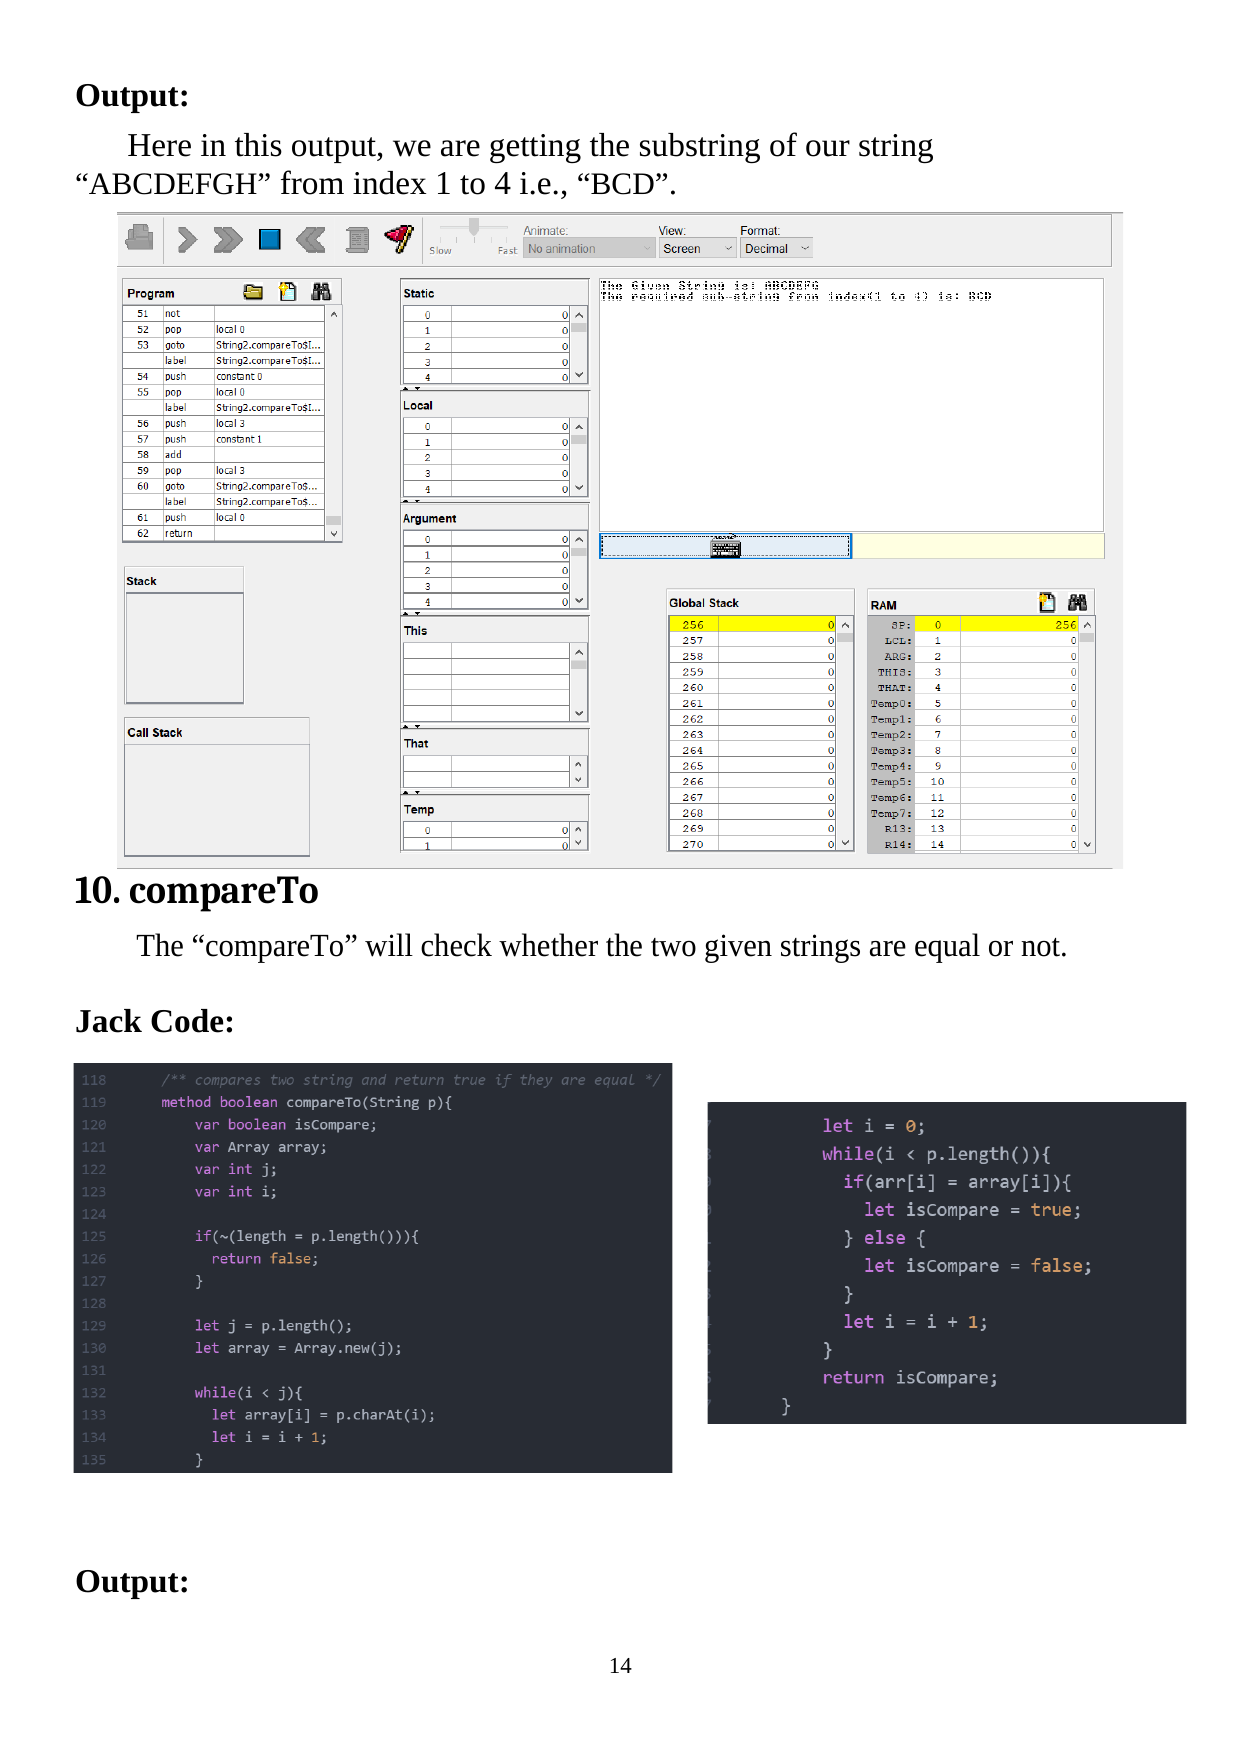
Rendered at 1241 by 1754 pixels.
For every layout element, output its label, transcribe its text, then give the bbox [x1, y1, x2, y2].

picture [117, 212, 1124, 869]
picture [73, 1063, 673, 1473]
text Jack Code: [75, 1001, 1079, 1039]
text Output: [75, 75, 1079, 113]
text Output: [75, 1561, 1079, 1599]
text Here in this output, we are getting the substring of our string “ABCDEFGH” from index 1 to 4 i.e., “BCD”. [75, 125, 1079, 202]
picture [707, 1102, 1187, 1424]
text The “compareTo” will check whether the two given strings are equal or not. [75, 926, 1079, 963]
